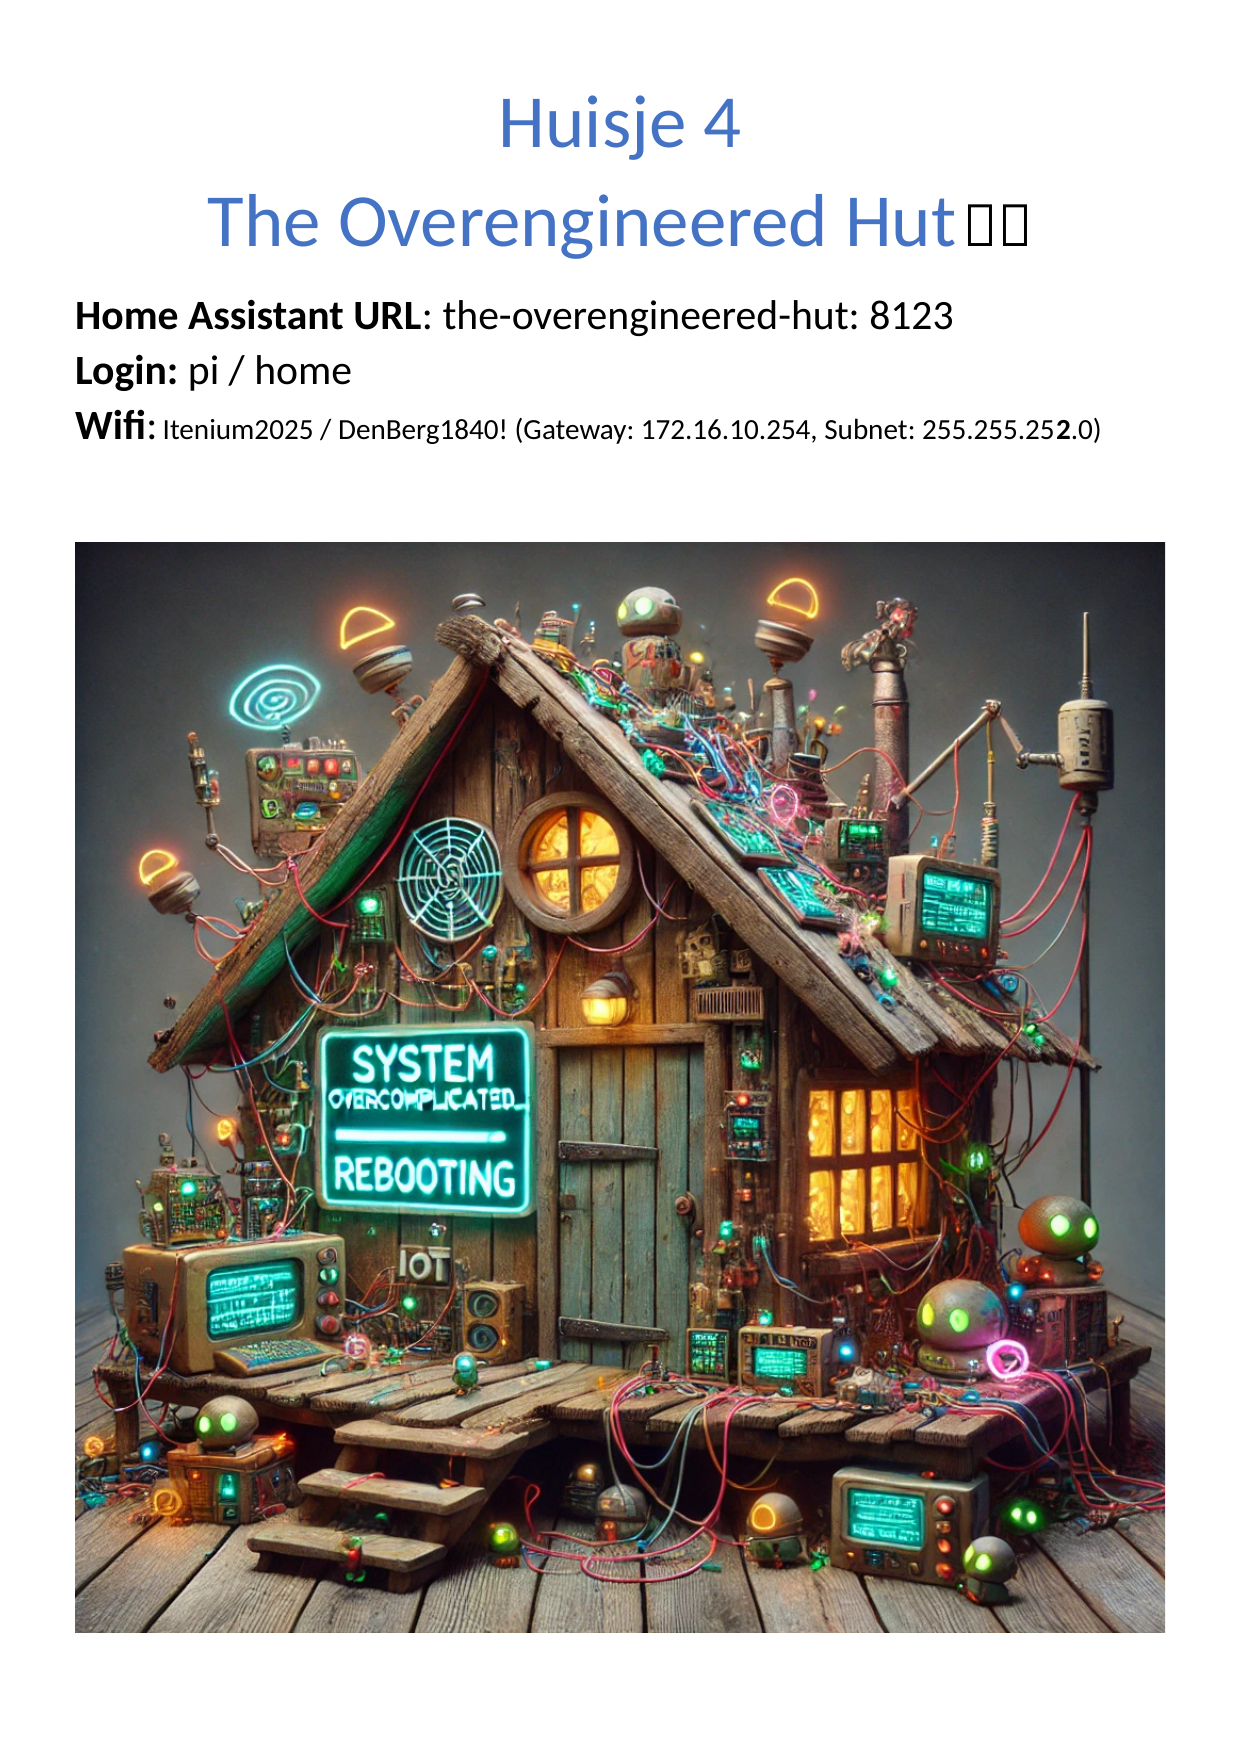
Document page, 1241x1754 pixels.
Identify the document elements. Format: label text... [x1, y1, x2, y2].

text Home Assistant URL: the-overengineered-hut: 8123 Login: pi / home Wifi: Itenium2025 / DenBerg1840! (Gateway: 172.16.10.254, Subnet: 255.255.252.0) [75, 289, 1165, 450]
picture [75, 542, 1166, 1633]
text Huisje 4 The Overengineered Hut 🏡🤖 [75, 75, 1165, 265]
